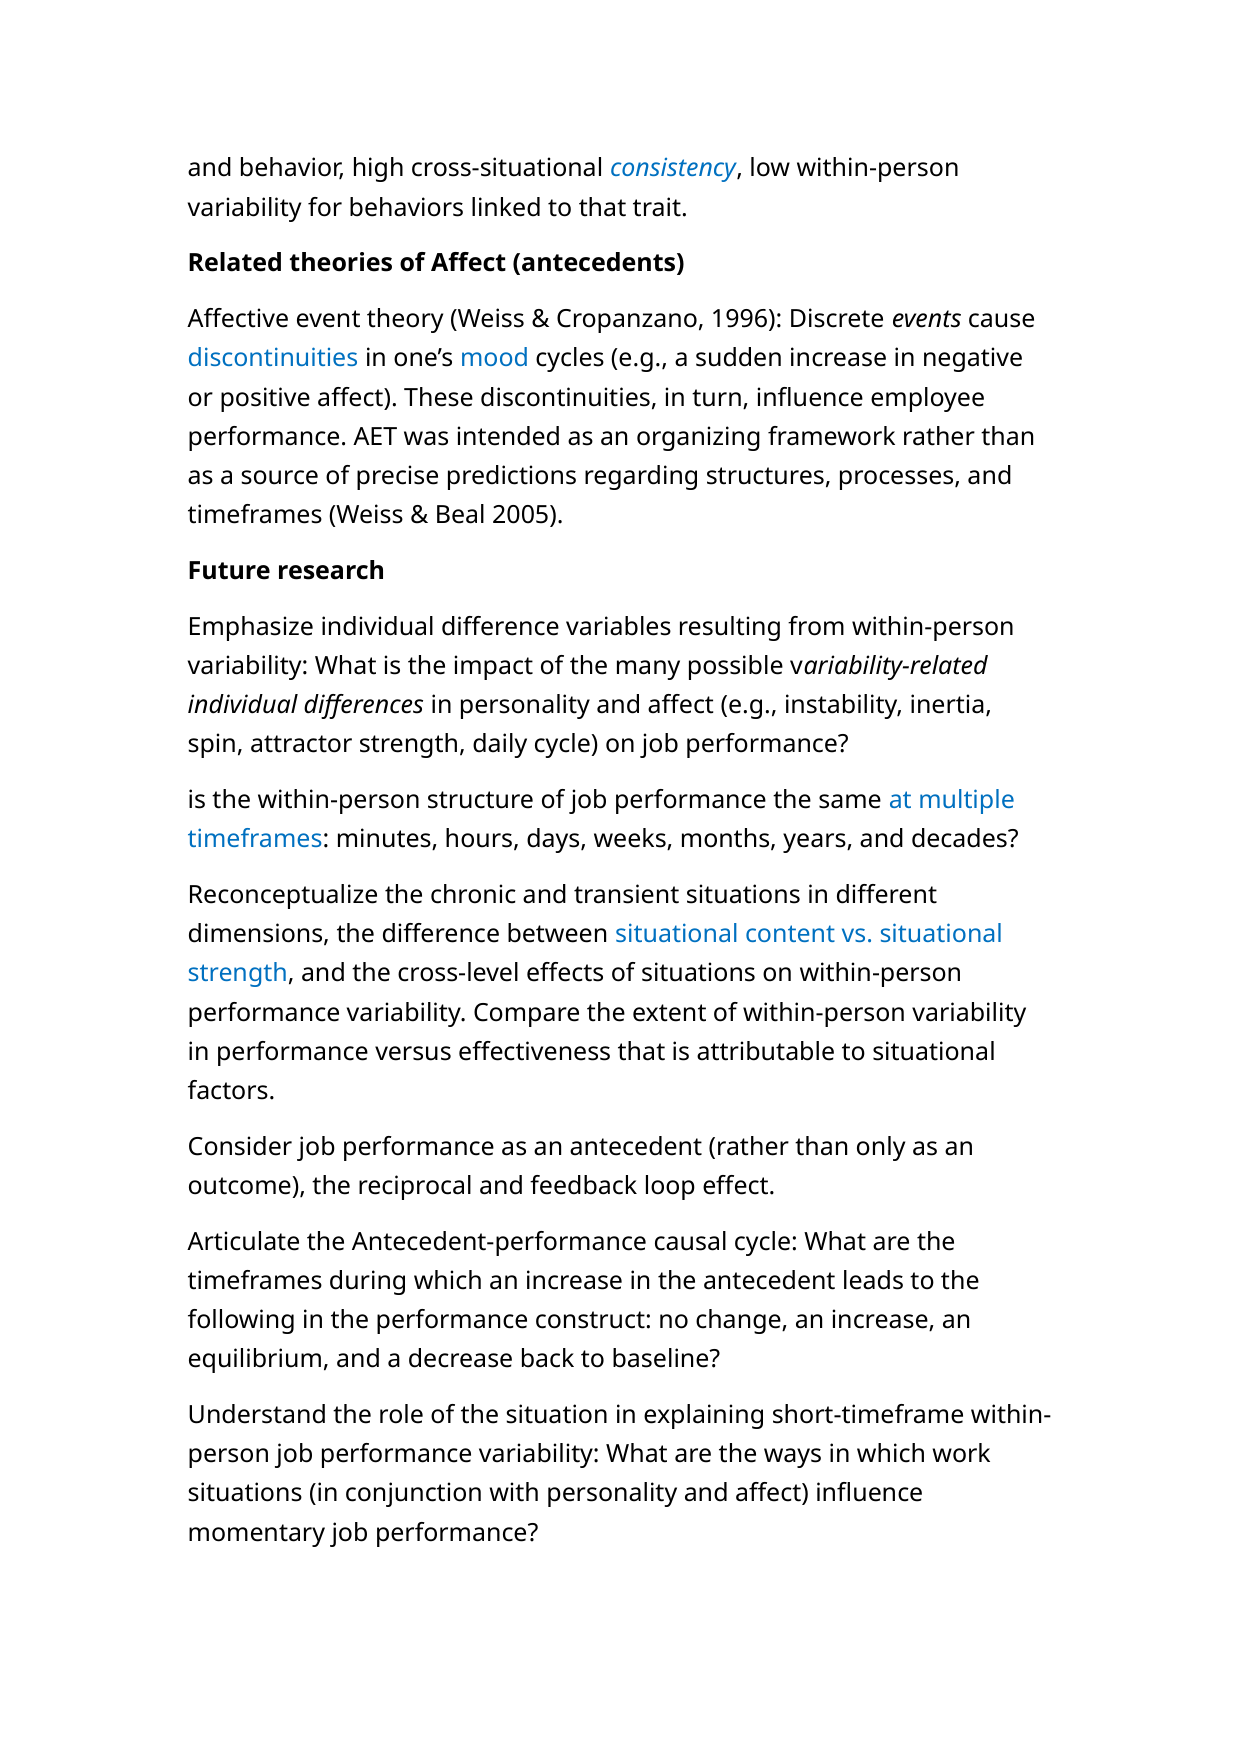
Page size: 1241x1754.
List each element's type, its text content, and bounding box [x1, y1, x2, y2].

text Consider job performance as an antecedent (rather than only as an outcome), the reciprocal and feedback loop effect. [187, 1128, 1053, 1202]
text Understand the role of the situation in explaining short-timeframe within-person job performance variability: What are the ways in which work situations (in conjunction with personality and affect) influence momentary job performance? [187, 1397, 1053, 1548]
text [187, 150, 1053, 223]
text Affective event theory (Weiss & Cropanzano, 1996): Discrete events cause discontinuities in one’s mood cycles (e.g., a sudden increase in negative or positive affect). These discontinuities, in turn, influence employee performance. AET was intended as an organizing framework rather than as a source of precise predictions regarding structures, processes, and timeframes (Weiss & Beal 2005). [187, 301, 1053, 531]
text Related theories of Affect (antecedents) [187, 245, 1053, 279]
text Future research [187, 552, 1053, 587]
text Reconceptualize the chronic and transient situations in different dimensions, the difference between situational content vs. situational strength, and the cross-level effects of situations on within-person performance variability. Compare the extent of within-person variability in performance versus effectiveness that is attributable to situational factors. [187, 877, 1053, 1107]
text Emphasize individual difference variables resulting from within-person variability: What is the impact of the many possible variability-related individual differences in personality and affect (e.g., instability, inertia, spin, attractor strength, daily cycle) on job performance? [187, 608, 1053, 760]
text Articulate the Antecedent-performance causal cycle: What are the timeframes during which an increase in the antecedent leads to the following in the performance construct: no change, an increase, an equilibrium, and a decrease back to baseline? [187, 1223, 1053, 1375]
text is the within-person structure of job performance the same at multiple timeframes: minutes, hours, days, weeks, months, years, and decades? [187, 782, 1053, 855]
